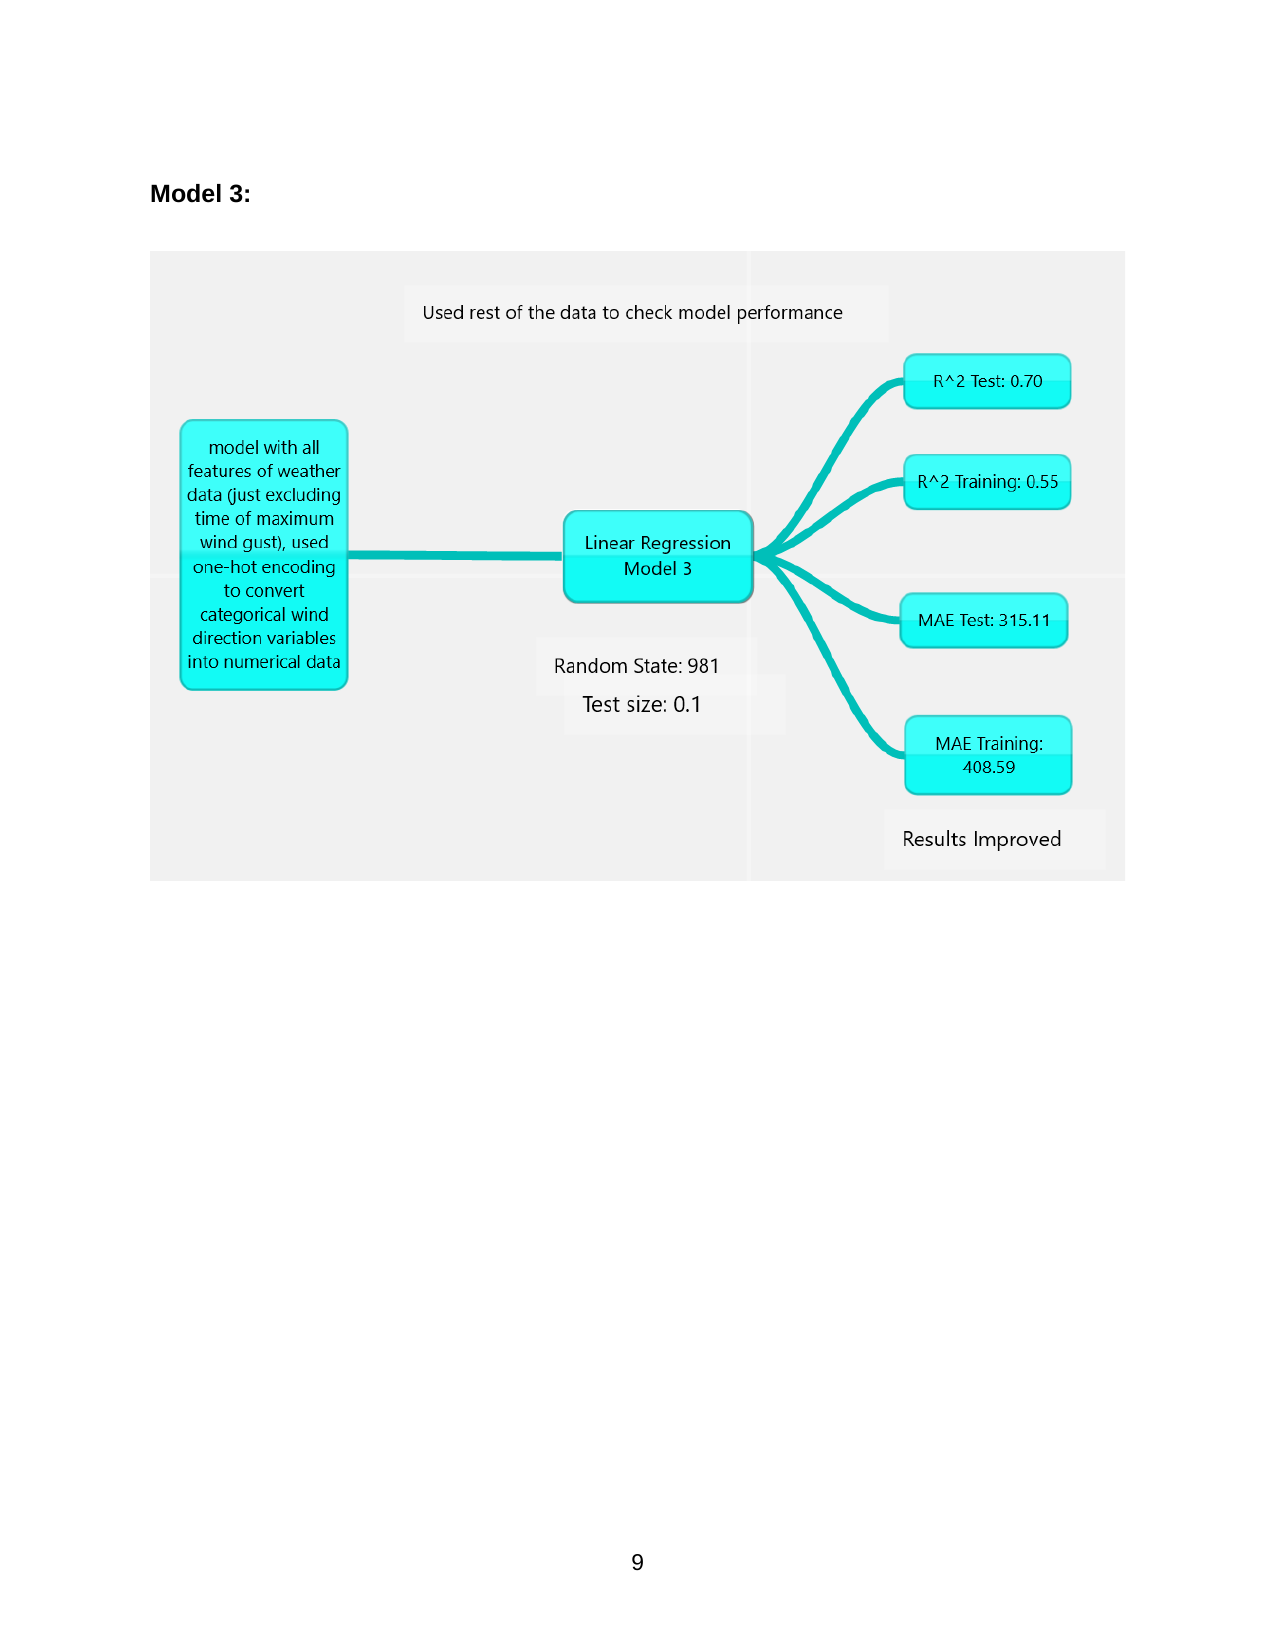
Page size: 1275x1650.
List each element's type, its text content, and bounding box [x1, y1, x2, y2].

text Model 3: [150, 179, 1125, 208]
picture [150, 251, 1125, 881]
